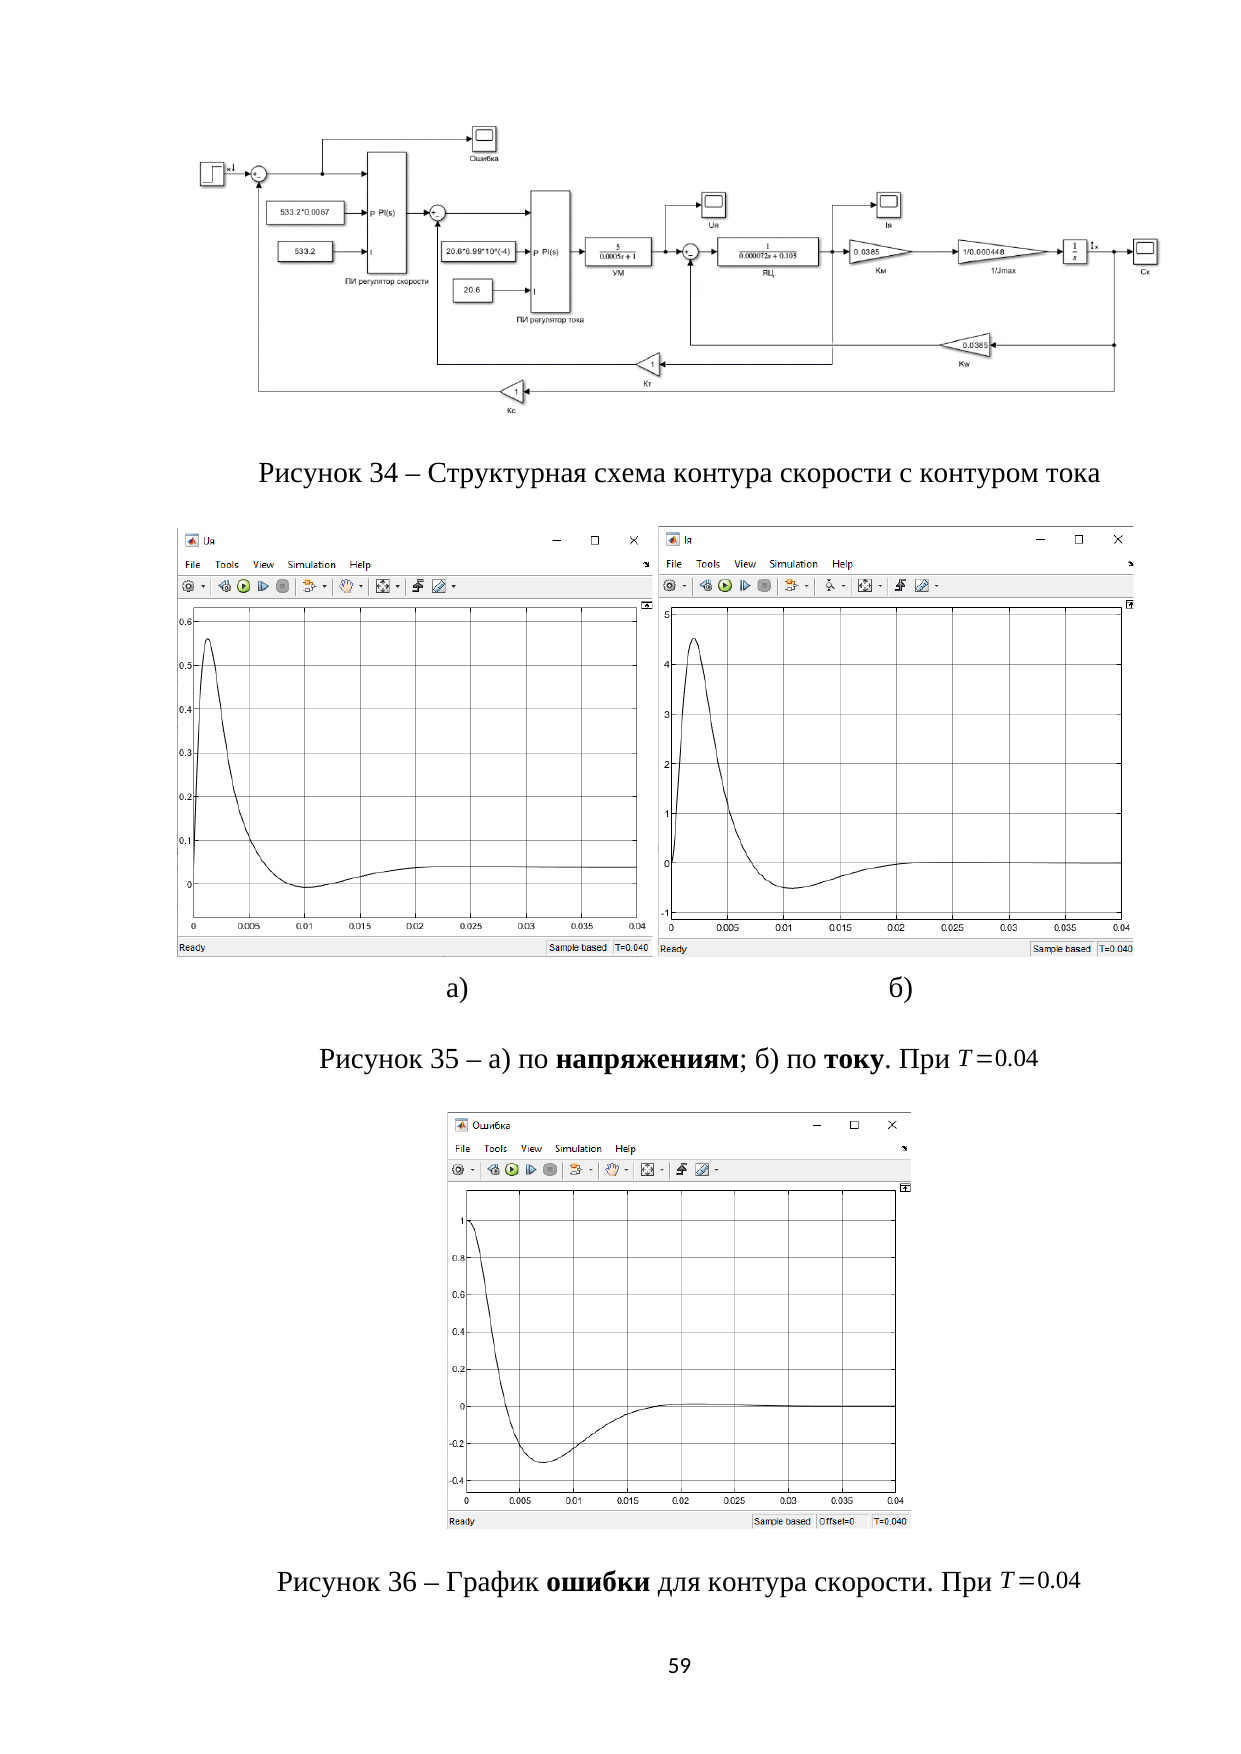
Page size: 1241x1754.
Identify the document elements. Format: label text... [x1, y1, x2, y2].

text Рисунок 35 – а) по напряжениям; б) по току. При [177, 1042, 1181, 1075]
title а) б) [177, 971, 1181, 1004]
picture [447, 1112, 911, 1529]
picture [177, 528, 653, 957]
picture [192, 118, 1167, 421]
text Рисунок 36 – График ошибки для контура скорости. При [177, 1564, 1181, 1597]
text Рисунок 34 – Структурная схема контура скорости с контуром тока [177, 455, 1181, 489]
picture [658, 526, 1134, 957]
